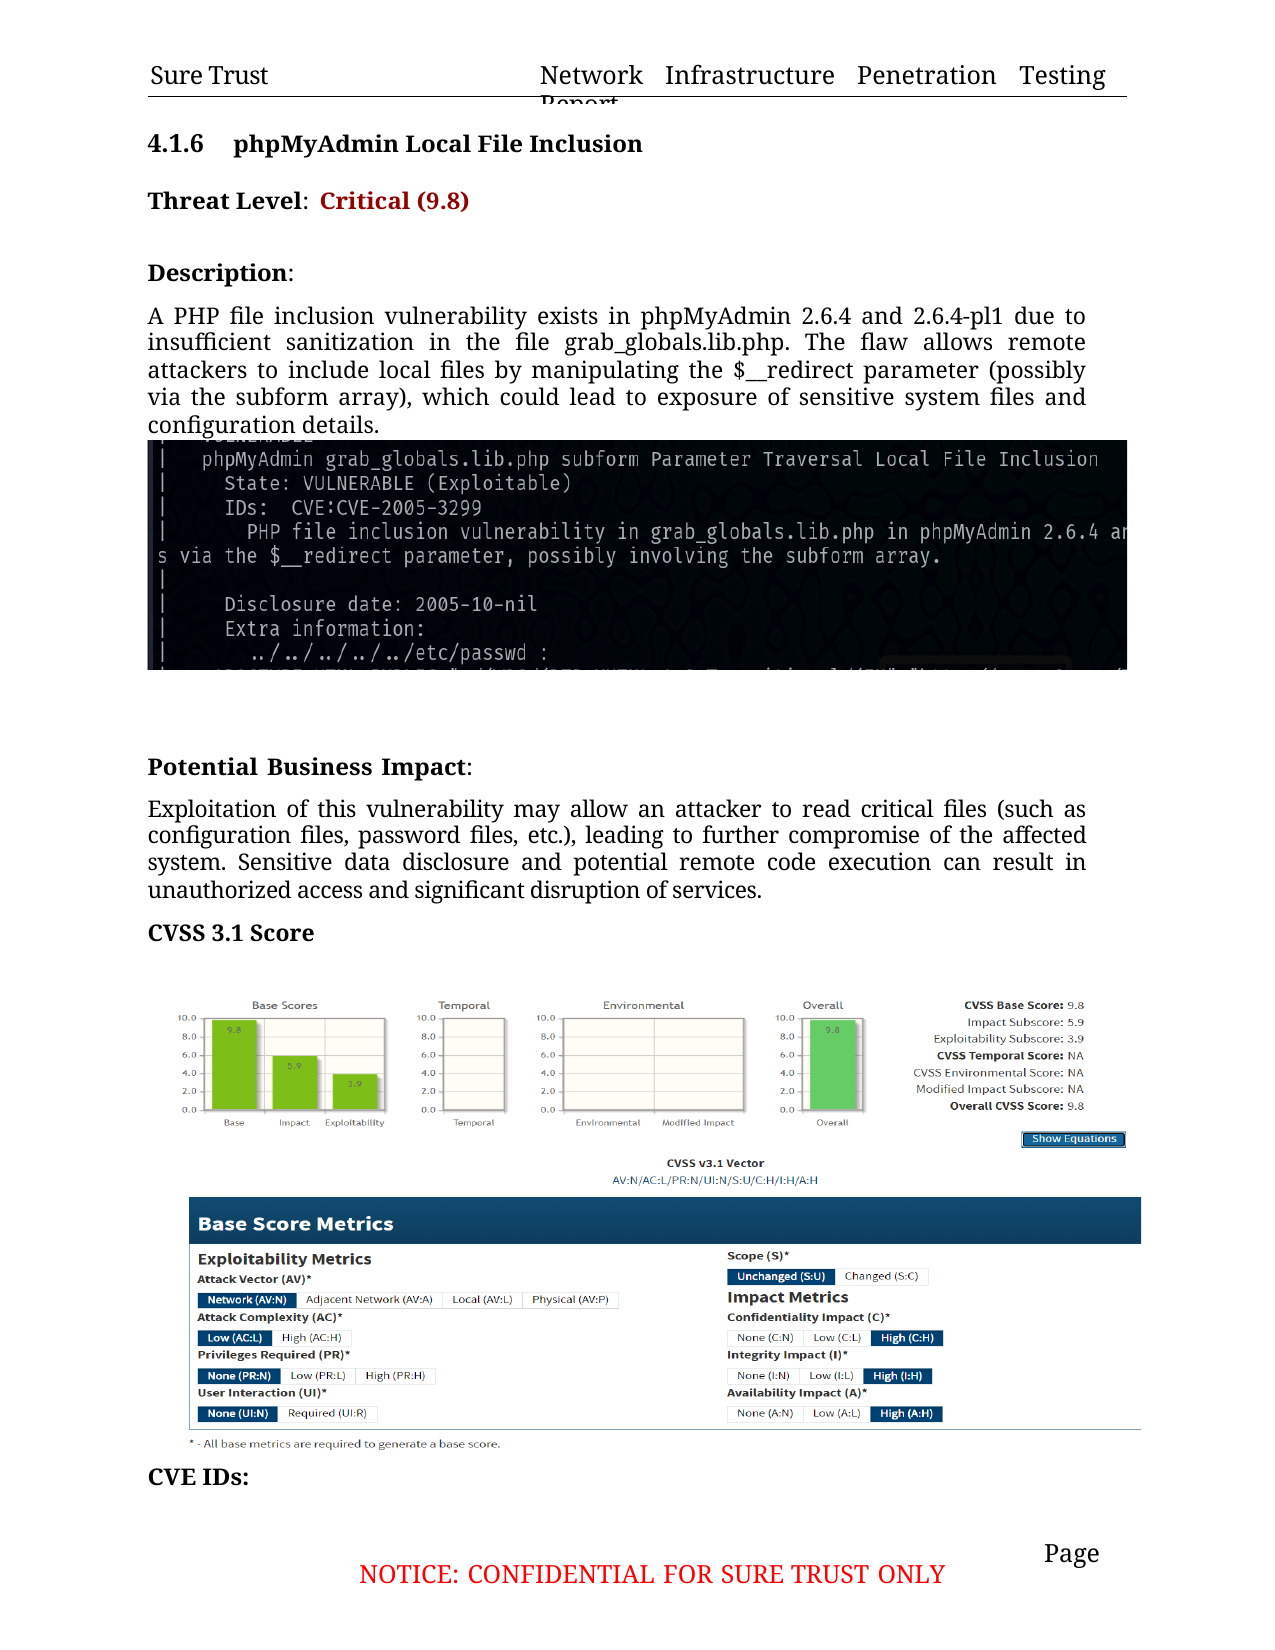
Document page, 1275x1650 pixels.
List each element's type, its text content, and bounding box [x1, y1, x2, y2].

list phpMyAdmin Local File Inclusion Threat Level: Critical (9.8) [147, 126, 1092, 216]
text Potential Business Impact: [147, 753, 1167, 781]
text Exploitation of this vulnerability may allow an attacker to read critical files (such as configuration files, password files, etc.), leading to further compromise of the affected system. Sensitive data disclosure and potential remote code execution can result in unauthorized access and significant disruption of services. [147, 795, 1088, 905]
text A PHP file inclusion vulnerability exists in phpMyAdmin 2.6.4 and 2.6.4-pl1 due to insufficient sanitization in the file grab_globals.lib.php. The flaw allows remote attackers to include local files by manipulating the $__redirect parameter (possibly via the subform array), which could lead to exposure of sensitive system files and configuration details. [147, 303, 1088, 440]
text CVSS 3.1 Score [147, 919, 1088, 947]
picture [147, 440, 1128, 670]
text Description: [147, 256, 1167, 288]
picture [155, 980, 1142, 1452]
